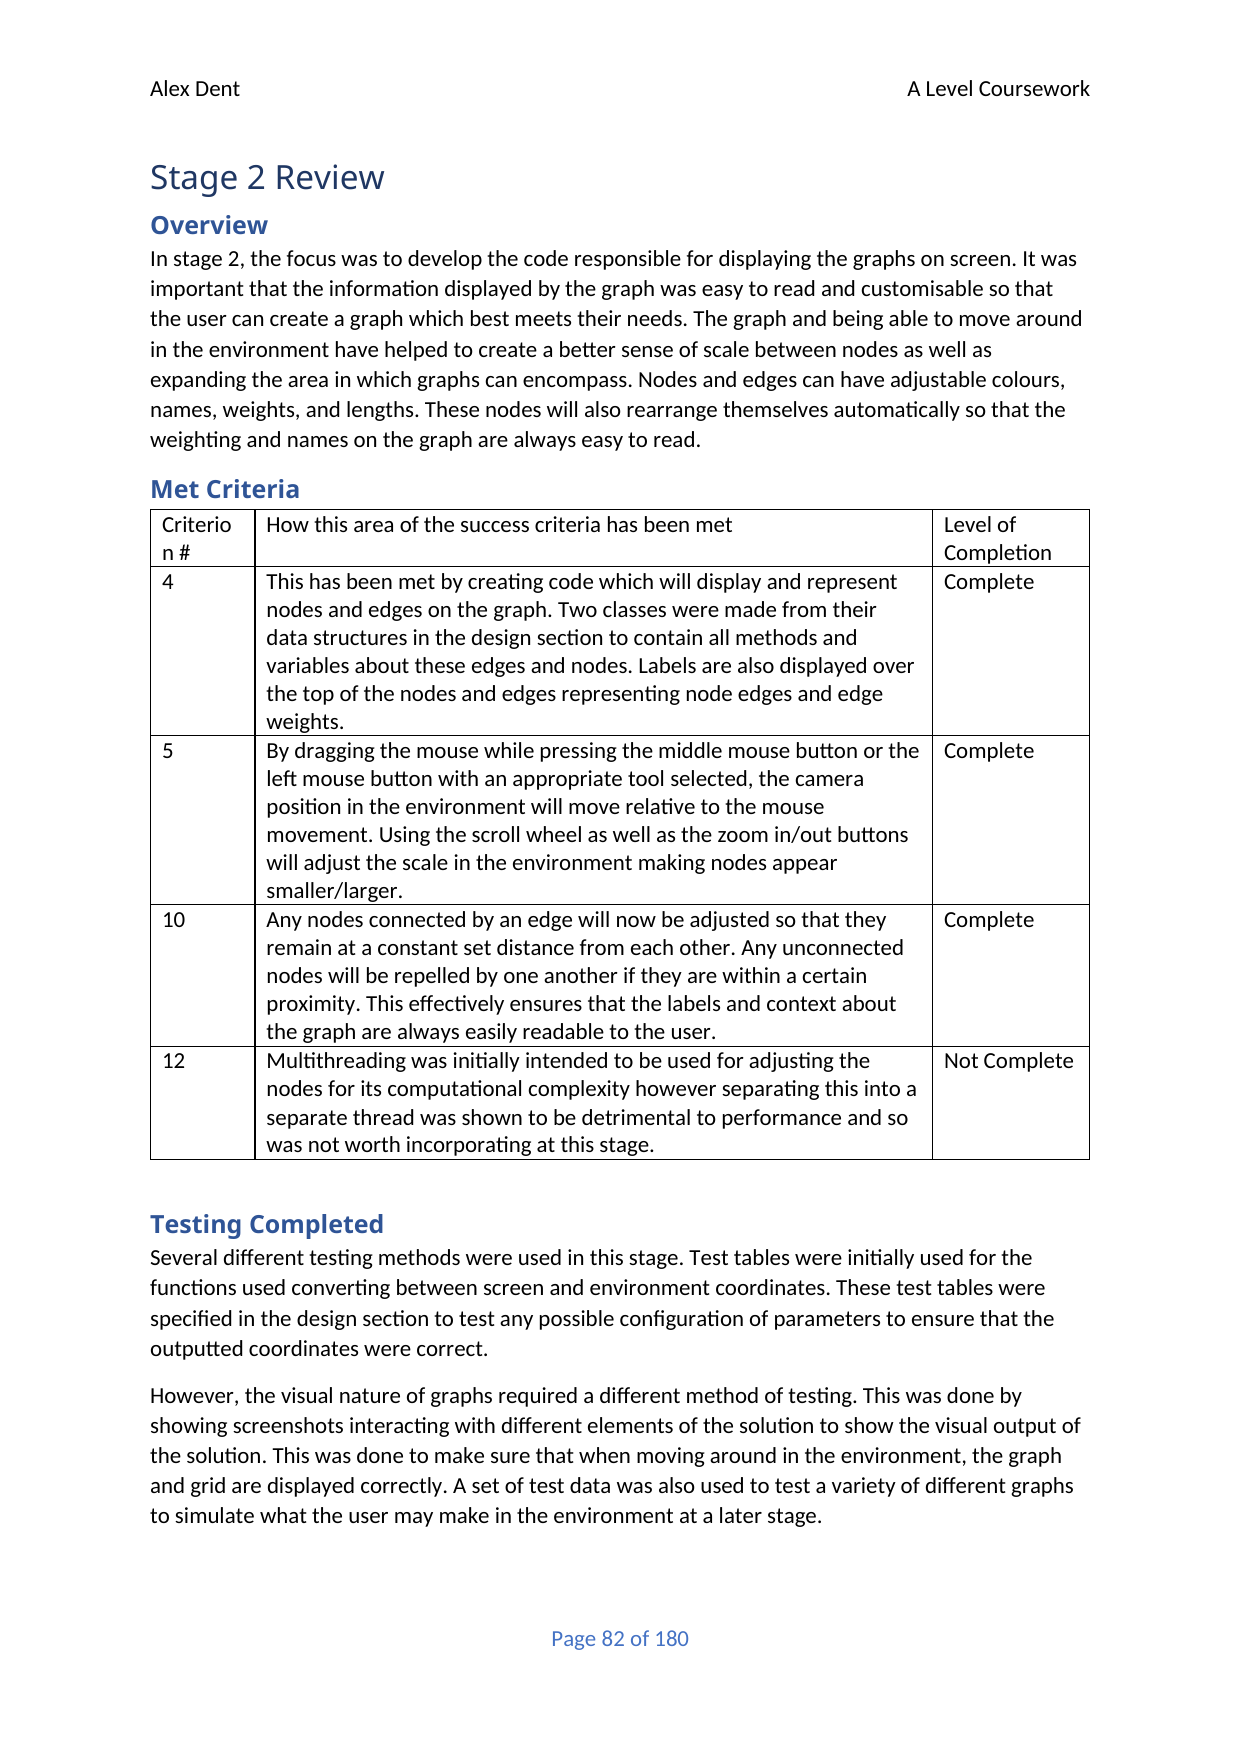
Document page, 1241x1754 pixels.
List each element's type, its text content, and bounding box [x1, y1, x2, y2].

table_cell Not Complete [933, 1047, 1089, 1159]
text However, the visual nature of graphs required a different method of testing. This was done by showing screenshots interacting with different elements of the solution to show the visual output of the solution. This was done to make sure that when moving around in the environment, the graph and grid are displayed correctly. A set of test data was also used to test a variety of different graphs to simulate what the user may make in the environment at a later stage. [150, 1381, 1090, 1530]
table_cell Multithreading was initially intended to be used for adjusting the nodes for its computational complexity however separating this into a separate thread was shown to be detrimental to performance and so was not worth incorporating at this stage. [256, 1047, 932, 1159]
table_header How this area of the success criteria has been met [256, 510, 932, 566]
text Several different testing methods were used in this stage. Test tables were initially used for the functions used converting between screen and environment coordinates. These test tables were specified in the design section to test any possible configuration of parameters to ensure that the outputted coordinates were correct. [150, 1243, 1090, 1362]
table_cell 12 [151, 1047, 254, 1159]
table_cell 4 [151, 567, 254, 735]
table_cell Complete [933, 736, 1089, 904]
table_cell By dragging the mouse while pressing the middle mouse button or the left mouse button with an appropriate tool selected, the camera position in the environment will move relative to the mouse movement. Using the scroll wheel as well as the zoom in/out buttons will adjust the scale in the environment making nodes appear smaller/larger. [256, 736, 932, 904]
table_cell This has been met by creating code which will display and represent nodes and edges on the graph. Two classes were made from their data structures in the design section to contain all methods and variables about these edges and nodes. Labels are also displayed over the top of the nodes and edges representing node edges and edge weights. [256, 567, 932, 735]
table_cell Complete [933, 905, 1089, 1046]
subtitle Testing Completed [150, 1207, 1090, 1241]
subtitle Met Criteria [150, 472, 1090, 506]
table_cell 5 [151, 736, 254, 904]
table_cell 10 [151, 905, 254, 1046]
subtitle Stage 2 Review [150, 154, 1090, 199]
table_header Level of Completion [933, 510, 1089, 566]
table_header Criterion # [151, 510, 254, 566]
text In stage 2, the focus was to develop the code responsible for displaying the graphs on screen. It was important that the information displayed by the graph was easy to read and customisable so that the user can create a graph which best meets their needs. The graph and being able to move around in the environment have helped to create a better sense of scale between nodes as well as expanding the area in which graphs can encompass. Nodes and edges can have adjustable colours, names, weights, and lengths. These nodes will also rearrange themselves automatically so that the weighting and names on the graph are always easy to read. [150, 244, 1090, 453]
table_cell Complete [933, 567, 1089, 735]
table_cell Any nodes connected by an edge will now be adjusted so that they remain at a constant set distance from each other. Any unconnected nodes will be repelled by one another if they are within a certain proximity. This effectively ensures that the labels and context about the graph are always easily readable to the user. [256, 905, 932, 1046]
subtitle Overview [150, 207, 1090, 241]
